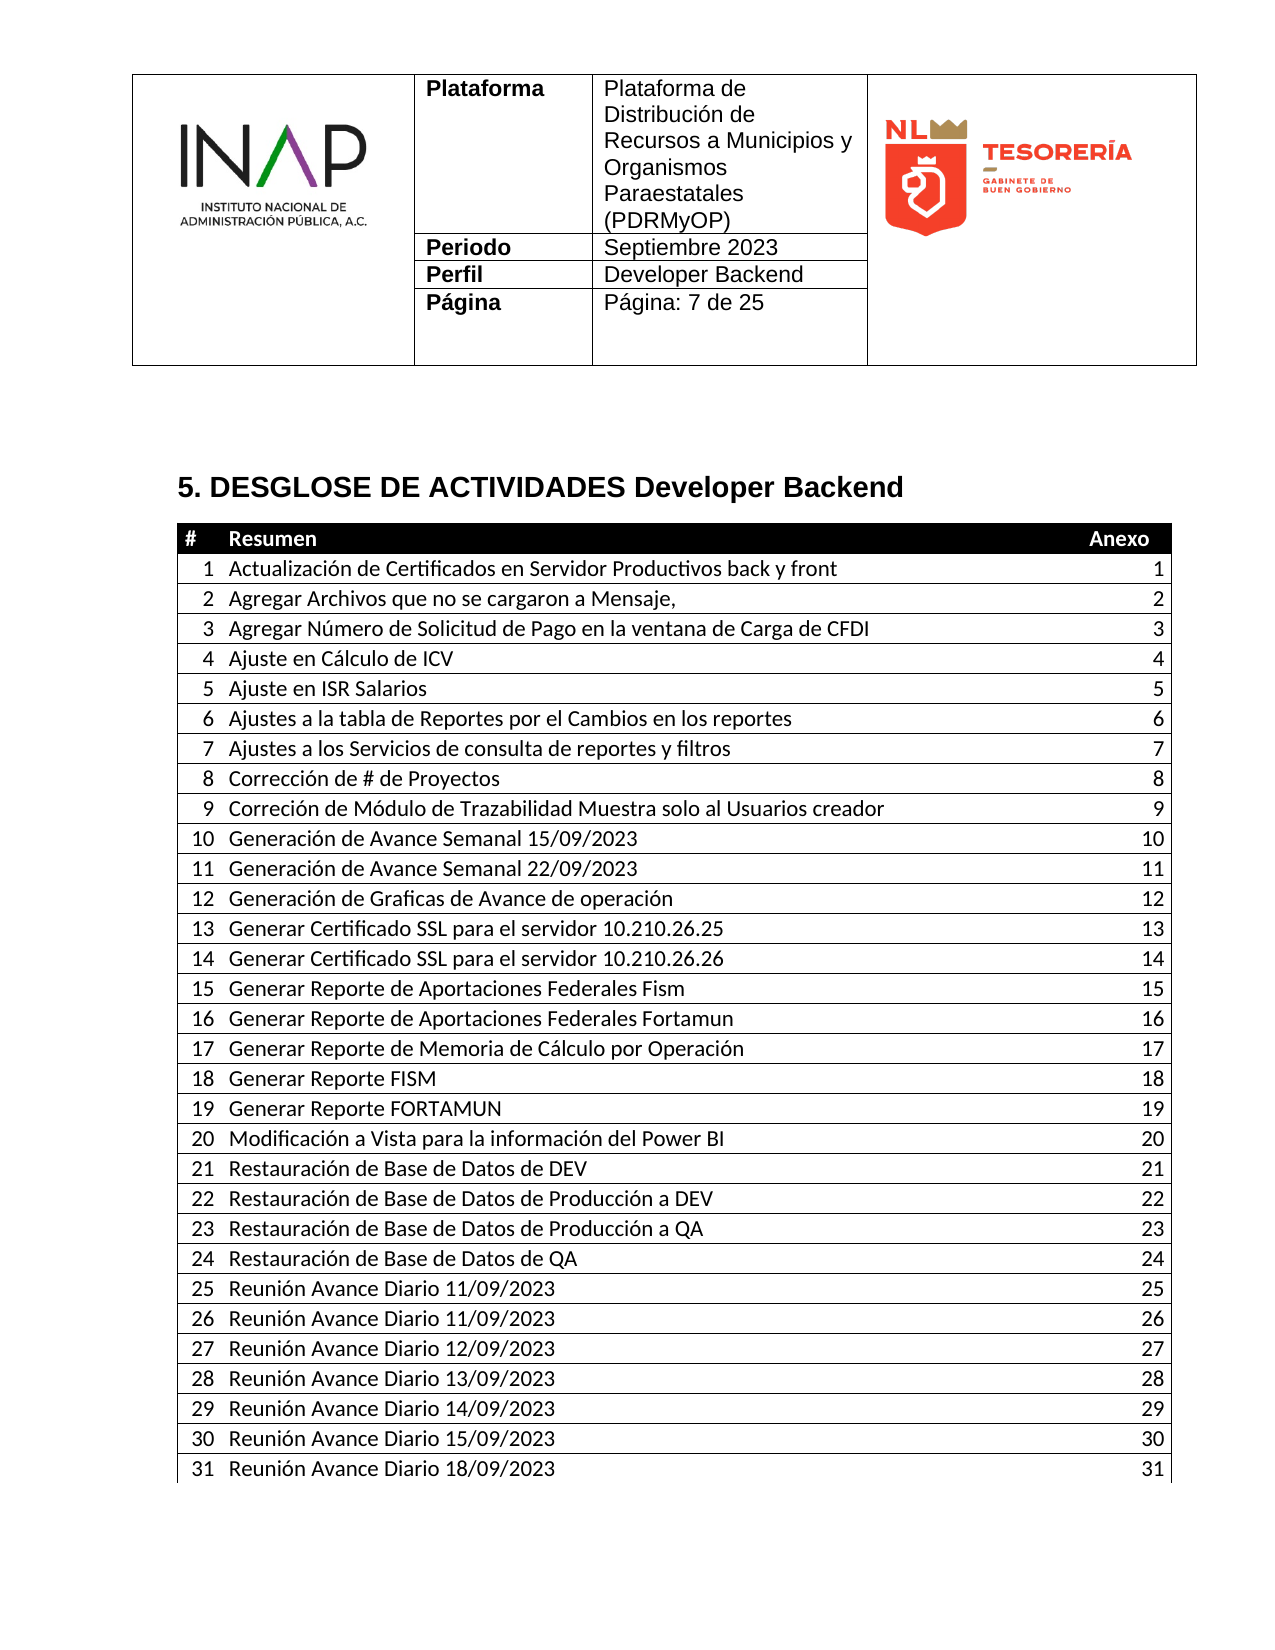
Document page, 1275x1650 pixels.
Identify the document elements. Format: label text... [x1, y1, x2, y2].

table_cell 15 [1082, 974, 1171, 1003]
table_cell 27 [1082, 1334, 1171, 1363]
table_cell 15 [178, 974, 221, 1003]
table_cell Generar Reporte FORTAMUN [221, 1094, 1082, 1123]
table_cell Generar Certificado SSL para el servidor 10.210.26.25 [221, 914, 1082, 943]
table_cell 7 [178, 734, 221, 763]
table_cell Generar Reporte de Aportaciones Federales Fortamun [221, 1004, 1082, 1033]
table_cell 31 [1082, 1454, 1171, 1483]
table_cell Generación de Avance Semanal 22/09/2023 [221, 854, 1082, 883]
table_cell 17 [178, 1034, 221, 1063]
table_cell 30 [1082, 1424, 1171, 1453]
table_cell Restauración de Base de Datos de DEV [221, 1154, 1082, 1183]
table_cell 11 [178, 854, 221, 883]
table_cell Actualización de Certificados en Servidor Productivos back y front [221, 554, 1082, 583]
table_cell Reunión Avance Diario 13/09/2023 [221, 1364, 1082, 1393]
table_cell Agregar Número de Solicitud de Pago en la ventana de Carga de CFDI [221, 614, 1082, 643]
table_cell 20 [1082, 1124, 1171, 1153]
table_cell Reunión Avance Diario 11/09/2023 [221, 1274, 1082, 1303]
table_cell Correción de Módulo de Trazabilidad Muestra solo al Usuarios creador [221, 794, 1082, 823]
table_cell Ajuste en ISR Salarios [221, 674, 1082, 703]
picture [143, 107, 400, 242]
table_cell 16 [178, 1004, 221, 1033]
table_cell 3 [1082, 614, 1171, 643]
table_cell Ajustes a los Servicios de consulta de reportes y filtros [221, 734, 1082, 763]
table_cell 18 [1082, 1064, 1171, 1093]
table_cell 16 [1082, 1004, 1171, 1033]
table_cell 27 [178, 1334, 221, 1363]
table_cell 14 [178, 944, 221, 973]
table_cell 20 [178, 1124, 221, 1153]
table_cell 28 [178, 1364, 221, 1393]
table_cell 9 [1082, 794, 1171, 823]
table_cell Ajustes a la tabla de Reportes por el Cambios en los reportes [221, 704, 1082, 733]
table_cell 23 [178, 1214, 221, 1243]
table_cell Modificación a Vista para la información del Power BI [221, 1124, 1082, 1153]
table_cell Restauración de Base de Datos de Producción a QA [221, 1214, 1082, 1243]
table_cell 6 [178, 704, 221, 733]
table_cell 6 [1082, 704, 1171, 733]
table_cell 2 [1082, 584, 1171, 613]
table_cell 25 [1082, 1274, 1171, 1303]
table_header # [178, 524, 221, 553]
table_cell Reunión Avance Diario 12/09/2023 [221, 1334, 1082, 1363]
table_cell 13 [1082, 914, 1171, 943]
table_cell Corrección de # de Proyectos [221, 764, 1082, 793]
table_cell Ajuste en Cálculo de ICV [221, 644, 1082, 673]
table_cell 1 [178, 554, 221, 583]
table_cell 26 [1082, 1304, 1171, 1333]
table_cell 29 [178, 1394, 221, 1423]
table_header Anexo [1082, 524, 1171, 553]
table_cell 13 [178, 914, 221, 943]
table_cell 7 [1082, 734, 1171, 763]
table_cell 8 [178, 764, 221, 793]
table_cell Agregar Archivos que no se cargaron a Mensaje, [221, 584, 1082, 613]
table_cell Restauración de Base de Datos de QA [221, 1244, 1082, 1273]
table_cell 2 [178, 584, 221, 613]
table_cell 12 [1082, 884, 1171, 913]
table_cell 1 [1082, 554, 1171, 583]
table_cell Reunión Avance Diario 18/09/2023 [221, 1454, 1082, 1483]
table_cell 9 [178, 794, 221, 823]
table_cell 10 [1082, 824, 1171, 853]
table_cell 18 [178, 1064, 221, 1093]
table_cell 5 [178, 674, 221, 703]
table_cell 23 [1082, 1214, 1171, 1243]
table_cell 19 [178, 1094, 221, 1123]
table_cell Generar Reporte de Aportaciones Federales Fism [221, 974, 1082, 1003]
table_cell 19 [1082, 1094, 1171, 1123]
table_cell 21 [178, 1154, 221, 1183]
table_cell 4 [178, 644, 221, 673]
table_cell 25 [178, 1274, 221, 1303]
table_cell 24 [178, 1244, 221, 1273]
table_cell 5 [1082, 674, 1171, 703]
table_cell 24 [1082, 1244, 1171, 1273]
table_cell 3 [178, 614, 221, 643]
table_cell Reunión Avance Diario 11/09/2023 [221, 1304, 1082, 1333]
table_cell 17 [1082, 1034, 1171, 1063]
table_cell Generar Reporte de Memoria de Cálculo por Operación [221, 1034, 1082, 1063]
table_cell Reunión Avance Diario 15/09/2023 [221, 1424, 1082, 1453]
table_cell 22 [178, 1184, 221, 1213]
text 5. DESGLOSE DE ACTIVIDADES Developer Backend [177, 470, 1098, 503]
table_cell 29 [1082, 1394, 1171, 1423]
table_header Resumen [221, 524, 1082, 553]
table_cell 10 [178, 824, 221, 853]
table_cell 11 [1082, 854, 1171, 883]
table_cell 28 [1082, 1364, 1171, 1393]
table_cell Generar Certificado SSL para el servidor 10.210.26.26 [221, 944, 1082, 973]
table_cell 22 [1082, 1184, 1171, 1213]
table_cell 12 [178, 884, 221, 913]
table_cell 8 [1082, 764, 1171, 793]
table_cell 4 [1082, 644, 1171, 673]
table_cell 14 [1082, 944, 1171, 973]
table_cell 31 [178, 1454, 221, 1483]
table_cell Reunión Avance Diario 14/09/2023 [221, 1394, 1082, 1423]
picture [878, 117, 1135, 237]
table_cell 30 [178, 1424, 221, 1453]
table_cell Generación de Graficas de Avance de operación [221, 884, 1082, 913]
table_cell 26 [178, 1304, 221, 1333]
table_cell Generación de Avance Semanal 15/09/2023 [221, 824, 1082, 853]
table_cell Generar Reporte FISM [221, 1064, 1082, 1093]
table_cell 21 [1082, 1154, 1171, 1183]
table_cell Restauración de Base de Datos de Producción a DEV [221, 1184, 1082, 1213]
